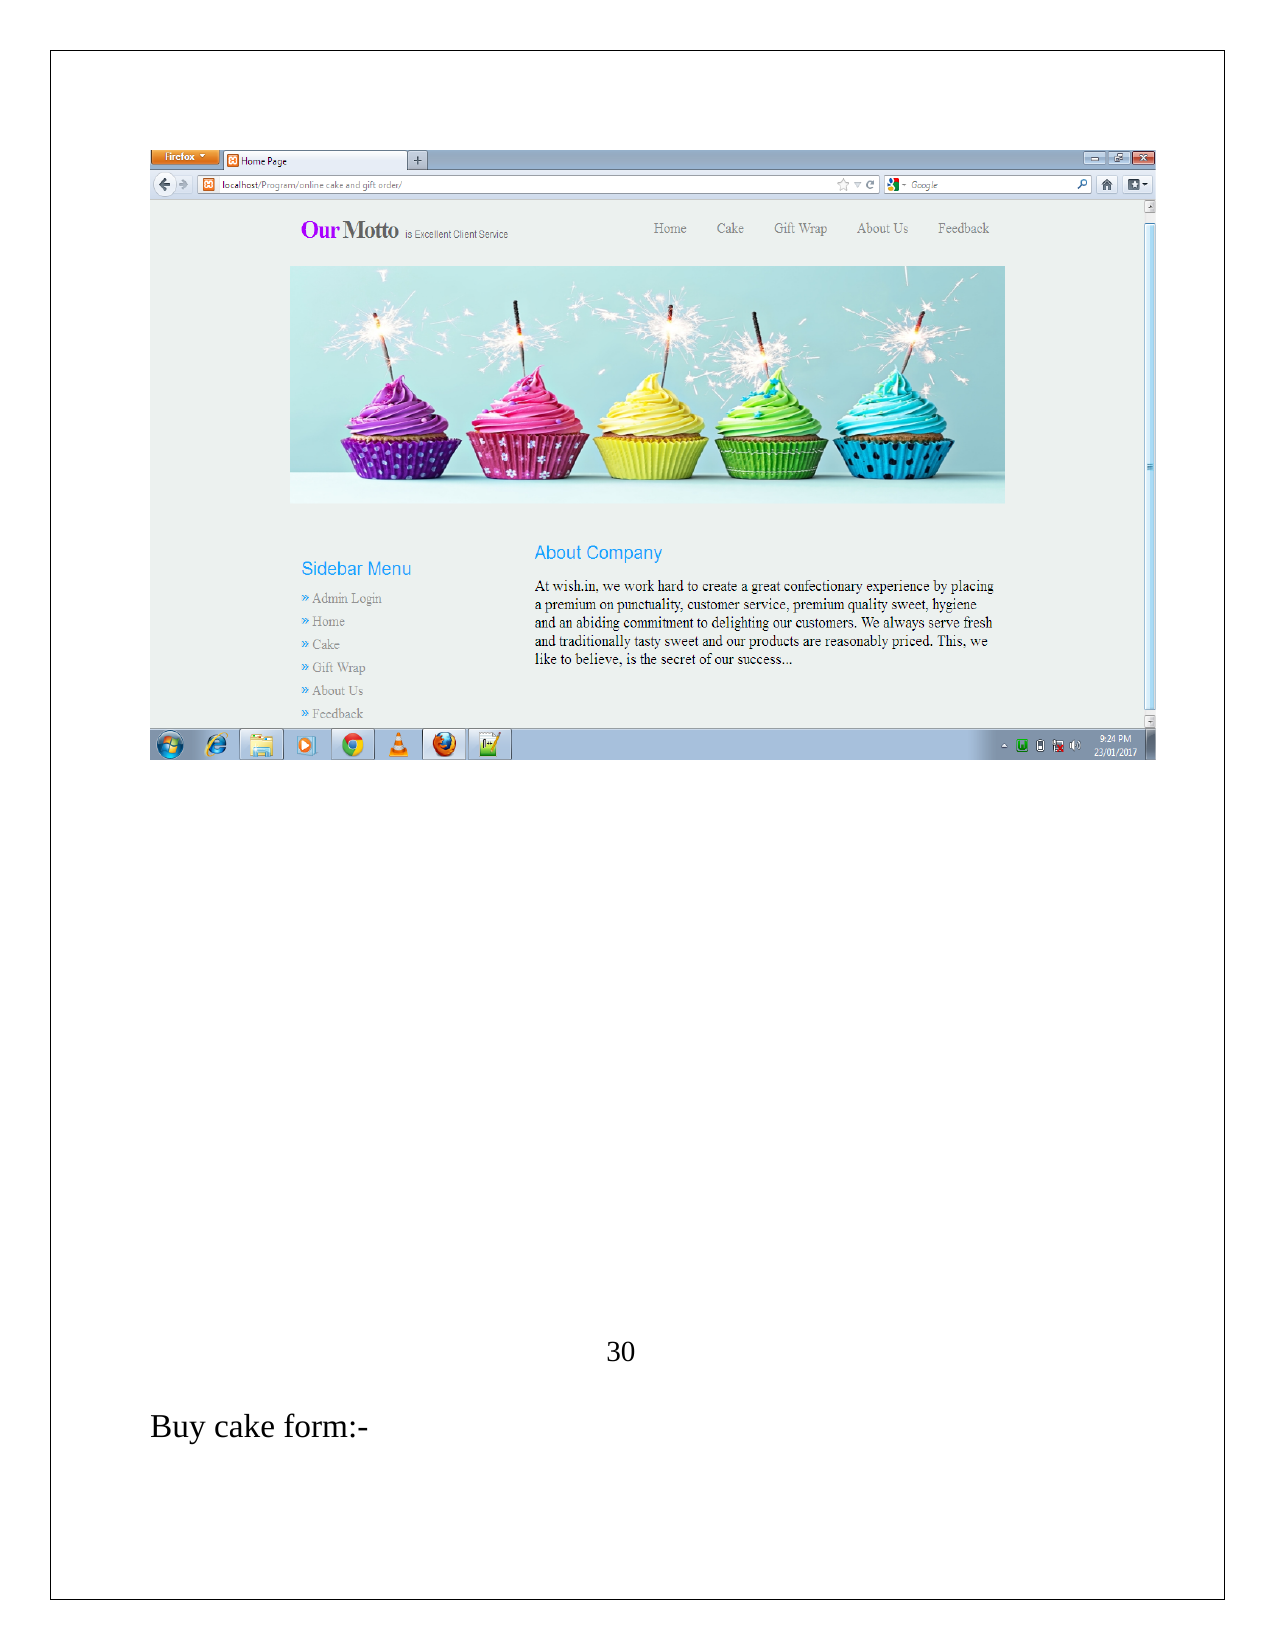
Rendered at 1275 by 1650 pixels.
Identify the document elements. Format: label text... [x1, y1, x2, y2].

text Buy cake form:- [150, 1406, 1125, 1445]
text 30 [150, 1334, 1125, 1368]
picture [150, 150, 1156, 760]
